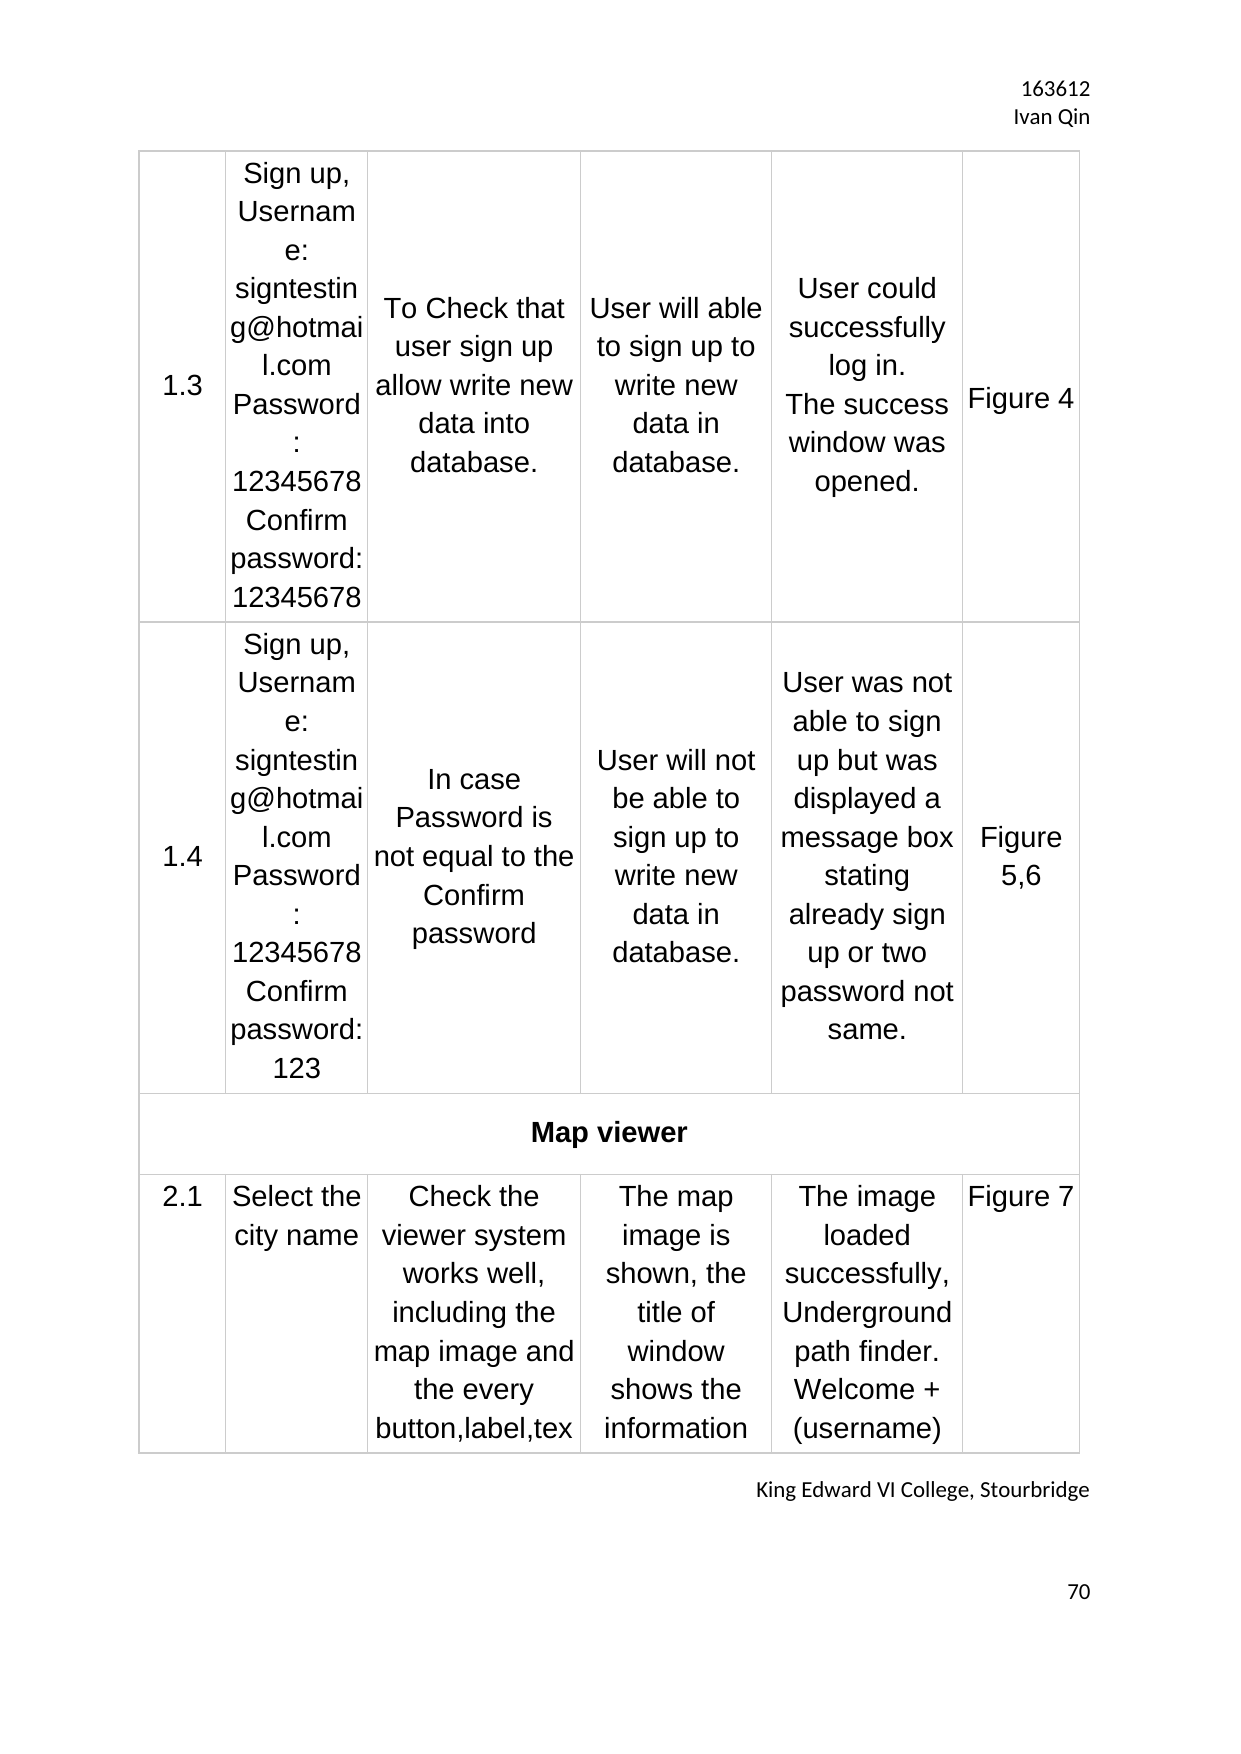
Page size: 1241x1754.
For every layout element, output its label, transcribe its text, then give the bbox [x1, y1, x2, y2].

table_cell To Check that user sign up allow write new data into database. [368, 152, 580, 621]
table_cell User will not be able to sign up to write new data in database. [581, 623, 771, 1092]
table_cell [581, 1175, 771, 1452]
table_cell Sign up, Username: signtesting@hotmail.com Password: 12345678 Confirm password: 12345678 [226, 152, 367, 621]
table_cell Figure 4 [963, 152, 1079, 621]
table_cell User will able to sign up to write new data in database. [581, 152, 771, 621]
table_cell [226, 1175, 367, 1452]
table_cell In case Password is not equal to the Confirm password [368, 623, 580, 1092]
table_cell User could successfully log in. The success window was opened. [772, 152, 962, 621]
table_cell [368, 1175, 580, 1452]
table_cell Figure 5,6 [963, 623, 1079, 1092]
table_cell Figure 7 [963, 1175, 1079, 1452]
table_cell 1.3 [140, 152, 225, 621]
table_cell Map viewer [140, 1094, 1079, 1174]
table_cell User was not able to sign up but was displayed a message box stating already sign up or two password not same. [772, 623, 962, 1092]
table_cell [772, 1175, 962, 1452]
table_cell Sign up, Username: signtesting@hotmail.com Password: 12345678 Confirm password: 123 [226, 623, 367, 1092]
table_cell 2.1 [140, 1175, 225, 1452]
table_cell 1.4 [140, 623, 225, 1092]
